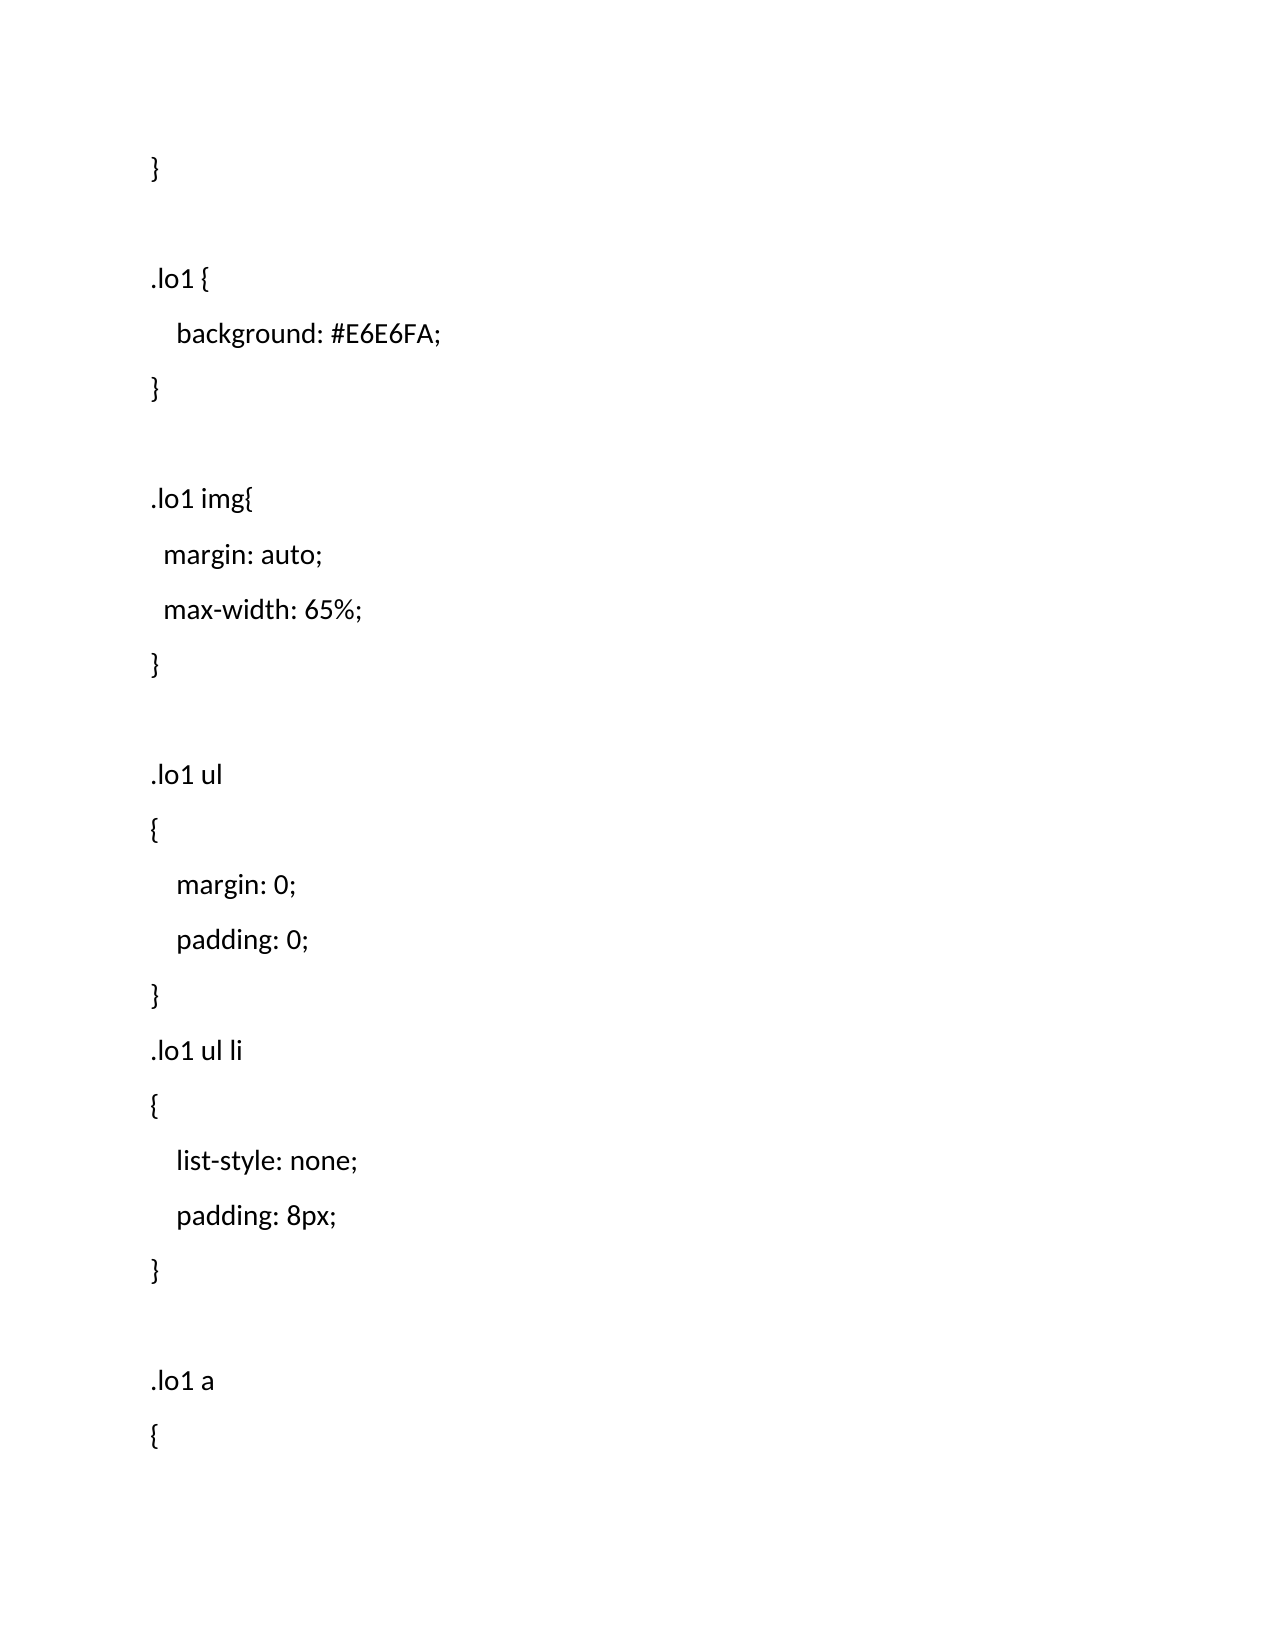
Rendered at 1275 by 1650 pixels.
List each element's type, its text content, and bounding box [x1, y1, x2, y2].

text { [150, 1087, 1125, 1122]
text } [150, 150, 1125, 186]
text .lo1 ul li [150, 1032, 1125, 1067]
text background: #E6E6FA; [150, 315, 1125, 351]
text .lo1 { [150, 260, 1125, 296]
text } [150, 1252, 1125, 1288]
text } [150, 370, 1125, 406]
text margin: 0; [150, 866, 1125, 902]
text { [150, 811, 1125, 847]
text margin: auto; [150, 536, 1125, 571]
text padding: 8px; [150, 1197, 1125, 1233]
text padding: 0; [150, 921, 1125, 957]
text { [150, 1417, 1125, 1453]
text .lo1 ul [150, 756, 1125, 792]
text .lo1 a [150, 1362, 1125, 1398]
text } [150, 646, 1125, 682]
text list-style: none; [150, 1142, 1125, 1177]
text .lo1 img{ [150, 481, 1125, 516]
text max-width: 65%; [150, 591, 1125, 626]
text } [150, 977, 1125, 1012]
